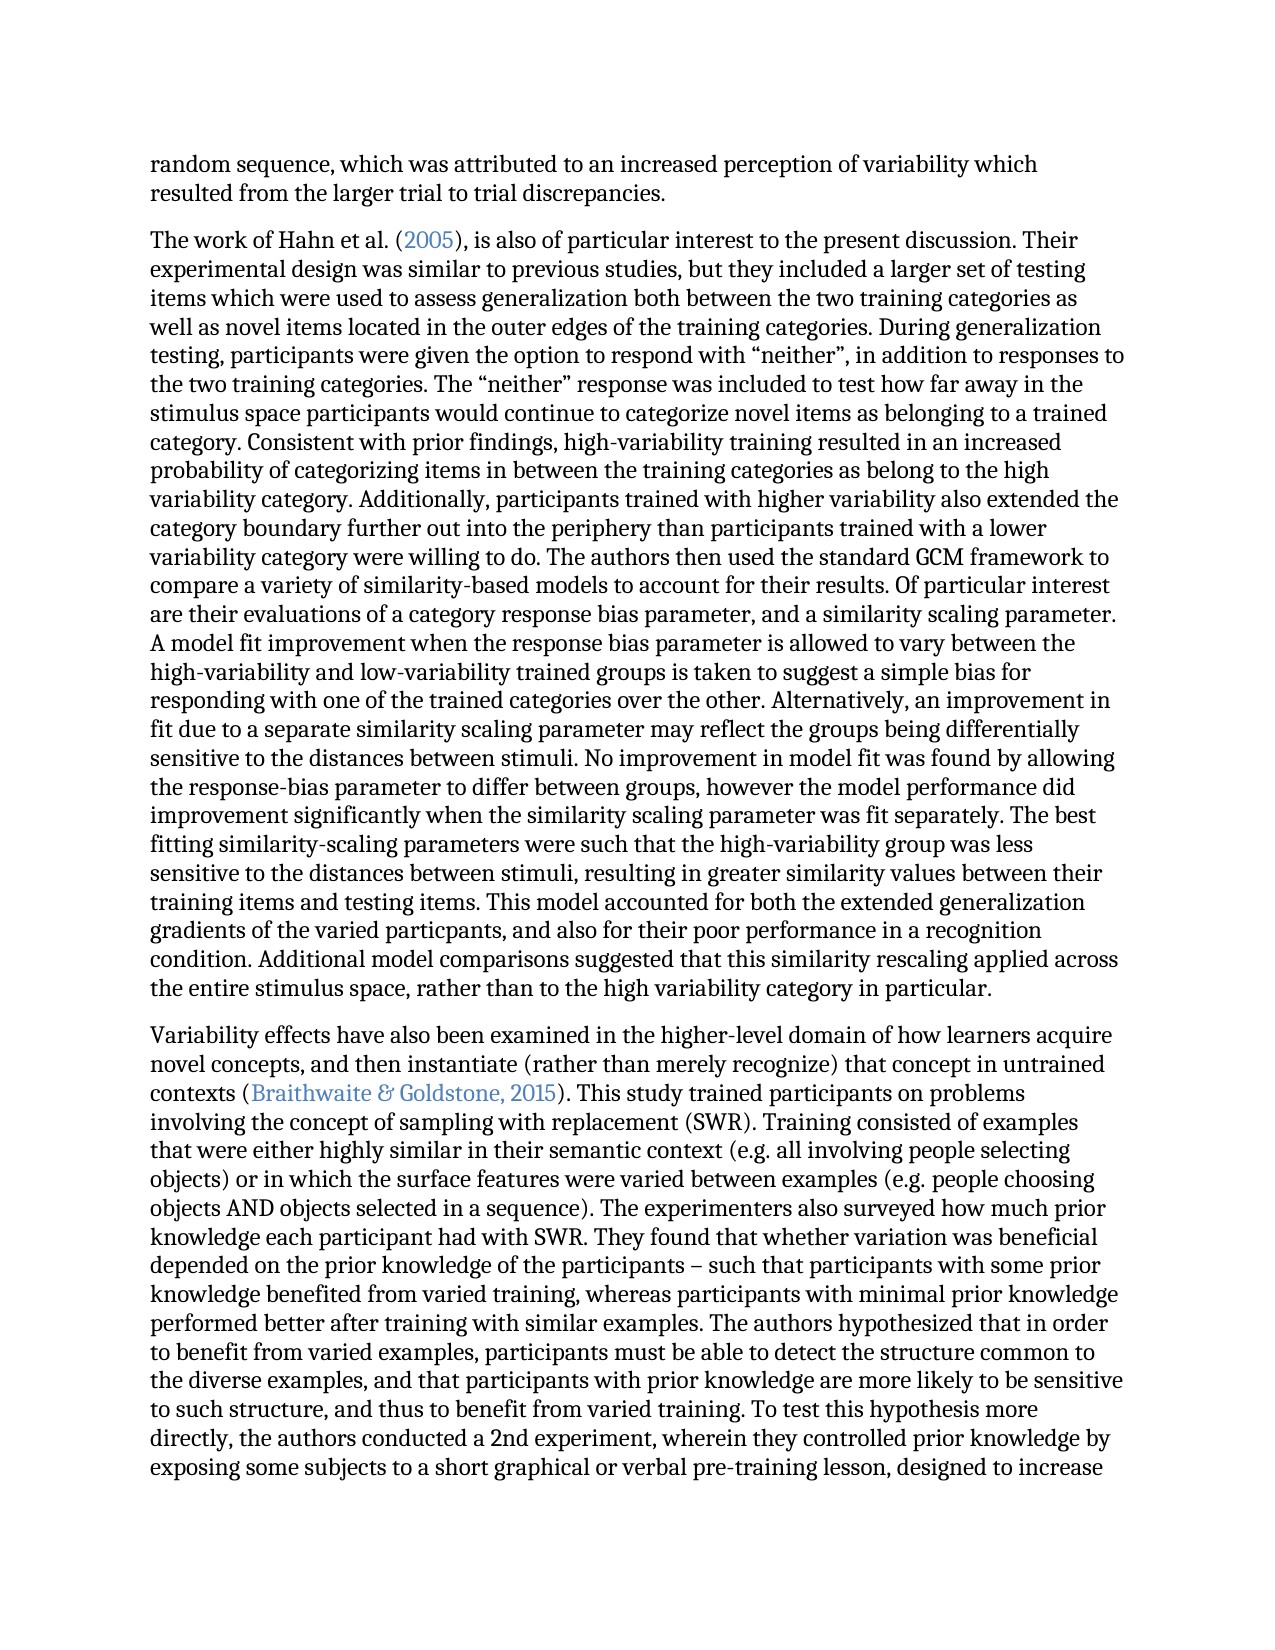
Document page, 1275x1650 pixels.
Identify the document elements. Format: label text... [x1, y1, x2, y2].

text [150, 1021, 1125, 1481]
text The work of Hahn et al. (2005), is also of particular interest to the present discussion. Their experimental design was similar to previous studies, but they included a larger set of testing items which were used to assess generalization both between the two training categories as well as novel items located in the outer edges of the training categories. During generalization testing, participants were given the option to respond with “neither”, in addition to responses to the two training categories. The “neither” response was included to test how far away in the stimulus space participants would continue to categorize novel items as belonging to a trained category. Consistent with prior findings, high-variability training resulted in an increased probability of categorizing items in between the training categories as belong to the high variability category. Additionally, participants trained with higher variability also extended the category boundary further out into the periphery than participants trained with a lower variability category were willing to do. The authors then used the standard GCM framework to compare a variety of similarity-based models to account for their results. Of particular interest are their evaluations of a category response bias parameter, and a similarity scaling parameter. A model fit improvement when the response bias parameter is allowed to vary between the high-variability and low-variability trained groups is taken to suggest a simple bias for responding with one of the trained categories over the other. Alternatively, an improvement in fit due to a separate similarity scaling parameter may reflect the groups being differentially sensitive to the distances between stimuli. No improvement in model fit was found by allowing the response-bias parameter to differ between groups, however the model performance did improvement significantly when the similarity scaling parameter was fit separately. The best fitting similarity-scaling parameters were such that the high-variability group was less sensitive to the distances between stimuli, resulting in greater similarity values between their training items and testing items. This model accounted for both the extended generalization gradients of the varied particpants, and also for their poor performance in a recognition condition. Additional model comparisons suggested that this similarity rescaling applied across the entire stimulus space, rather than to the high variability category in particular. [150, 226, 1125, 1002]
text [150, 150, 1125, 207]
